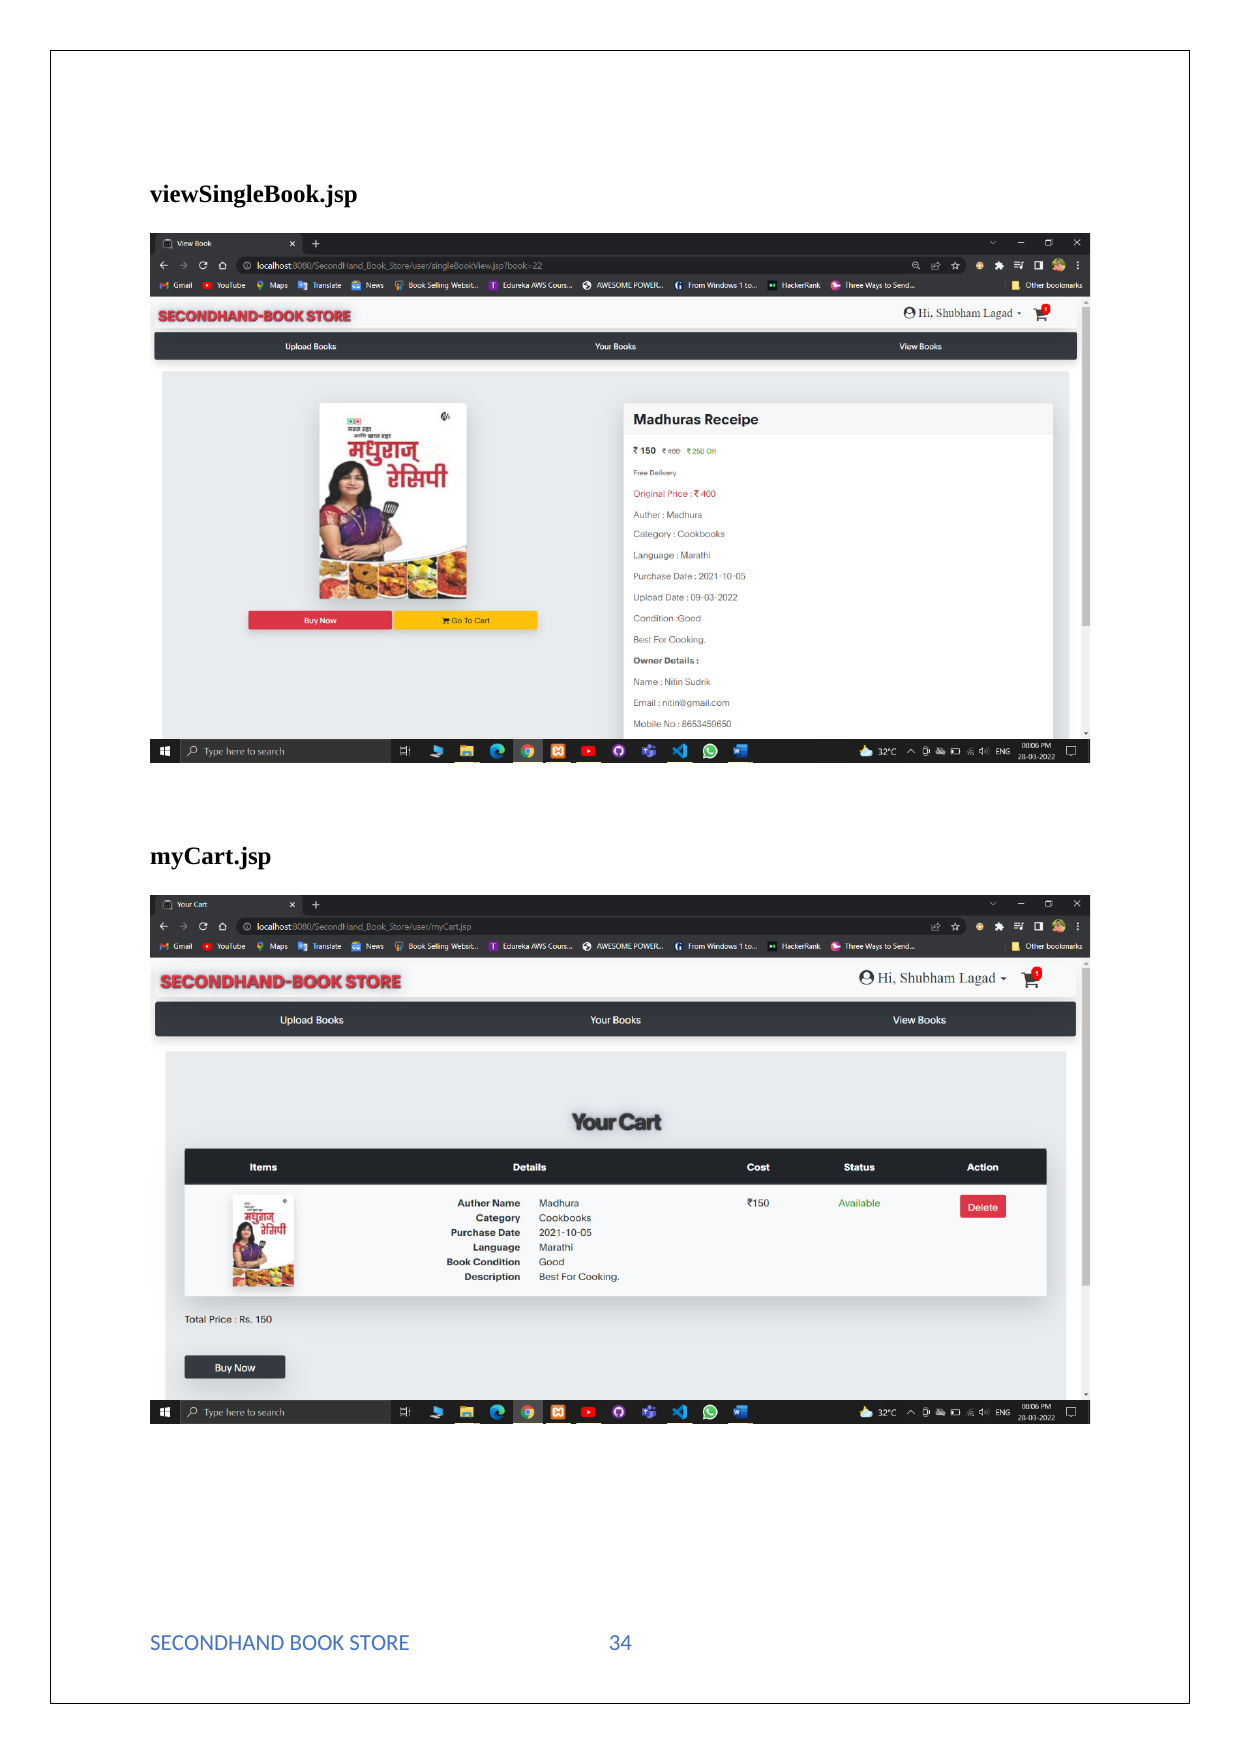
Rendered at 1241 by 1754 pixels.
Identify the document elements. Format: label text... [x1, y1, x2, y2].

text viewSingleBook.jsp [150, 179, 1090, 208]
picture [150, 233, 1091, 763]
text myCart.jsp [150, 841, 1090, 870]
picture [150, 895, 1091, 1424]
